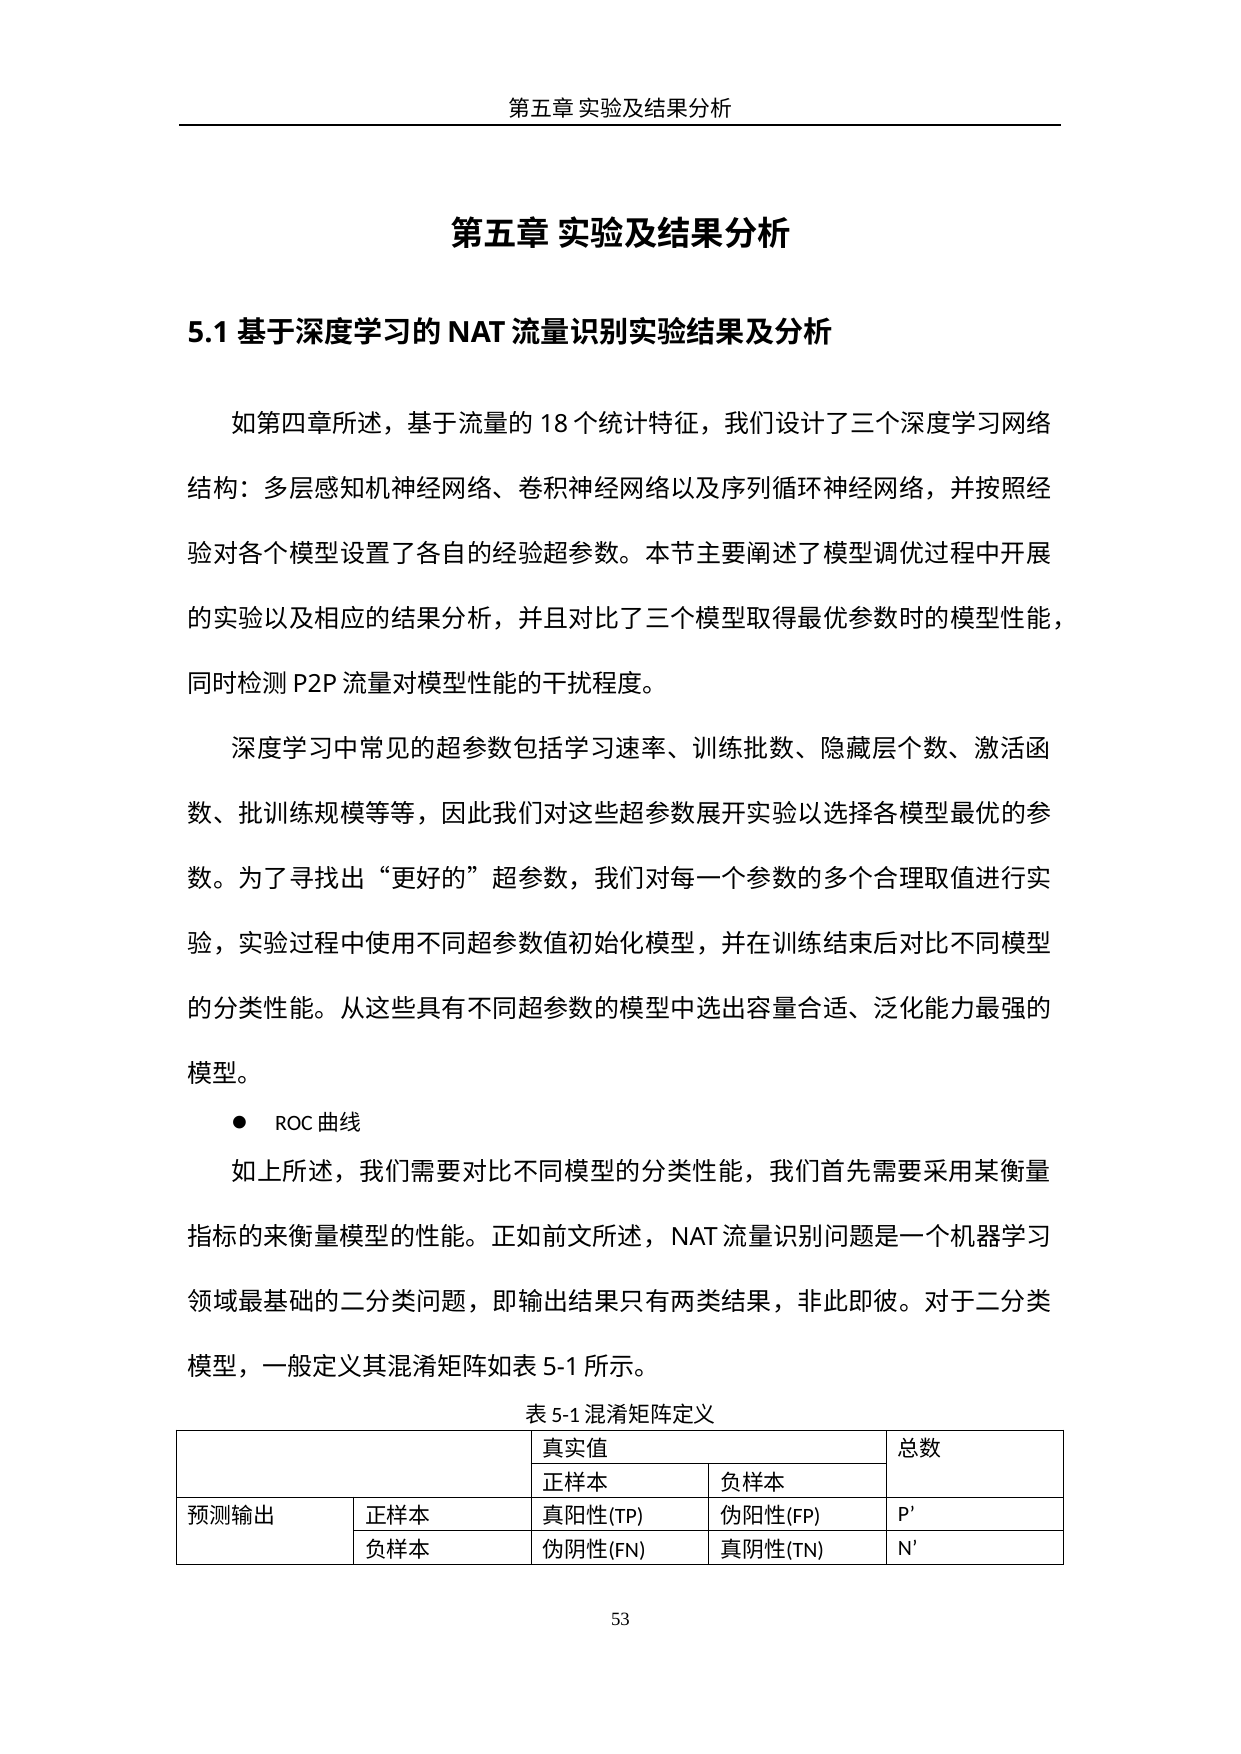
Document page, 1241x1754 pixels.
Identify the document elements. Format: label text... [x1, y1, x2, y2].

table_cell 负样本 [709, 1464, 886, 1497]
table_cell 伪阳性(FP) [709, 1498, 886, 1530]
table_header 真实值 [532, 1431, 886, 1463]
table_cell 真阴性(TN) [709, 1531, 886, 1564]
table_header 总数 [887, 1431, 1063, 1497]
table_header [177, 1431, 531, 1497]
table_cell P’ [887, 1498, 1063, 1530]
list ROC曲线 [231, 1104, 1053, 1137]
subtitle 第五章 实验及结果分析 [187, 198, 1053, 263]
table_cell 负样本 [354, 1531, 531, 1564]
text 深度学习中常见的超参数包括学习速率、训练批数、隐藏层个数、激活函数、批训练规模等等，因此我们对这些超参数展开实验以选择各模型最优的参数。为了寻找出“更好的”超参数，我们对每一个参数的多个合理取值进行实验，实验过程中使用不同超参数值初始化模型，并在训练结束后对比不同模型的分类性能。从这些具有不同超参数的模型中选出容量合适、泛化能力最强的模型。 [187, 714, 1053, 1104]
text 如上所述，我们需要对比不同模型的分类性能，我们首先需要采用某衡量指标的来衡量模型的性能。正如前文所述，NAT流量识别问题是一个机器学习领域最基础的二分类问题，即输出结果只有两类结果，非此即彼。对于二分类模型，一般定义其混淆矩阵如表5-1所示。 [187, 1137, 1053, 1397]
table_cell 伪阴性(FN) [532, 1531, 708, 1564]
table_cell N’ [887, 1531, 1063, 1564]
table_cell 正样本 [532, 1464, 708, 1497]
table_cell 正样本 [354, 1498, 531, 1530]
text 如第四章所述，基于流量的18个统计特征，我们设计了三个深度学习网络结构：多层感知机神经网络、卷积神经网络以及序列循环神经网络，并按照经验对各个模型设置了各自的经验超参数。本节主要阐述了模型调优过程中开展的实验以及相应的结果分析，并且对比了三个模型取得最优参数时的模型性能，同时检测P2P流量对模型性能的干扰程度。 [187, 389, 1053, 714]
text 表5-1混淆矩阵定义 [187, 1397, 1053, 1429]
table_cell 预测输出 [177, 1498, 353, 1564]
table_cell 真阳性(TP) [532, 1498, 708, 1530]
subtitle 5.1 基于深度学习的NAT流量识别实验结果及分析 [187, 297, 1053, 362]
